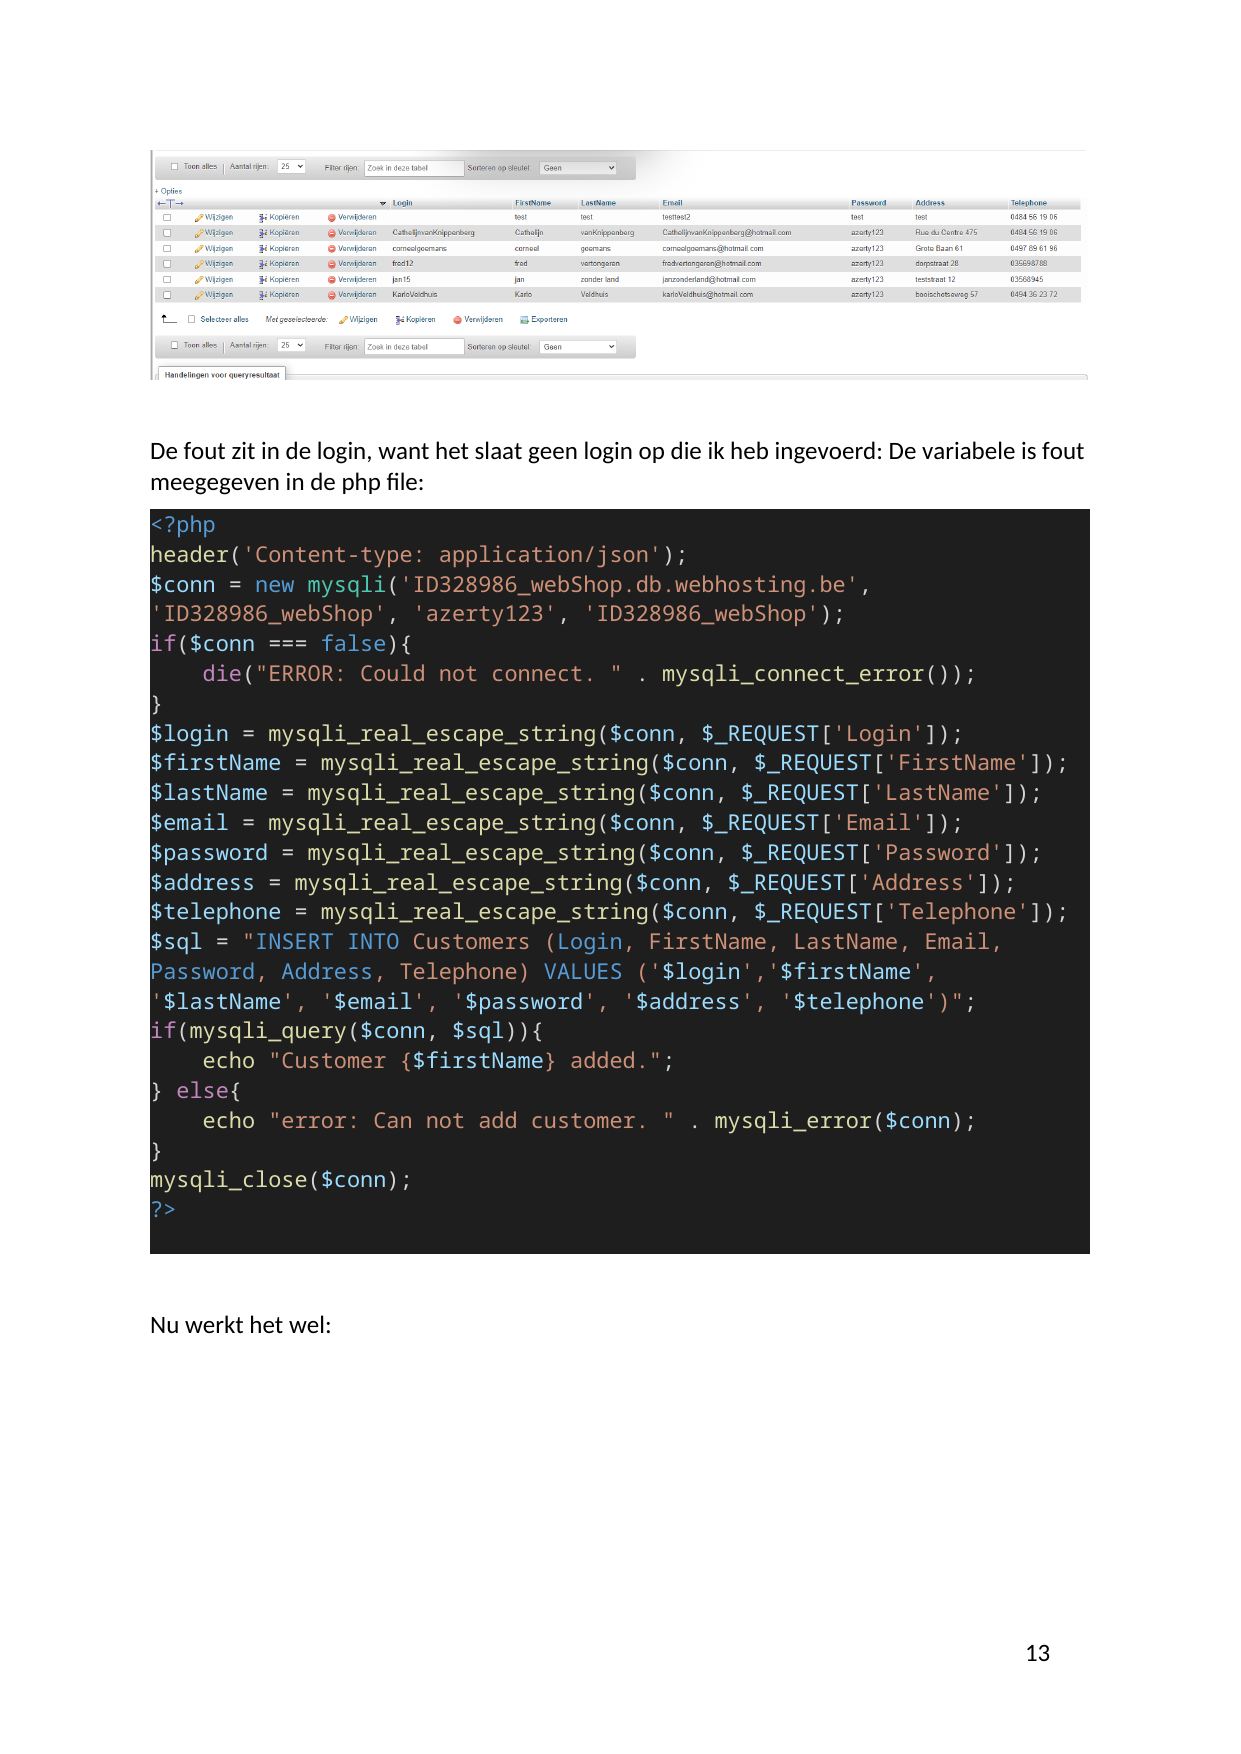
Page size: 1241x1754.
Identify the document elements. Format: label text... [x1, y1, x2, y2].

text if(mysqli_query($conn, $sql)){ [150, 1015, 1090, 1045]
text $login = mysqli_real_escape_string($conn, $_REQUEST['Login']); [150, 717, 1090, 747]
text $sql = "INSERT INTO Customers (Login, FirstName, LastName, Email, Password, Address, Telephone) VALUES ('$login','$firstName', '$lastName', '$email', '$password', '$address', '$telephone')"; [150, 926, 1090, 1015]
text $lastName = mysqli_real_escape_string($conn, $_REQUEST['LastName']); [150, 777, 1090, 807]
picture [150, 150, 1091, 380]
text } [150, 688, 1090, 717]
text } else{ [150, 1075, 1090, 1105]
text } [150, 1134, 1090, 1164]
text echo "Customer {$firstName} added."; [150, 1045, 1090, 1075]
text <?php [150, 509, 1090, 539]
text echo "error: Can not add customer. " . mysqli_error($conn); [150, 1105, 1090, 1134]
text $email = mysqli_real_escape_string($conn, $_REQUEST['Email']); [150, 807, 1090, 837]
text $address = mysqli_real_escape_string($conn, $_REQUEST['Address']); [150, 866, 1090, 896]
text De fout zit in de login, want het slaat geen login op die ik heb ingevoerd: De variabele is fout meegegeven in de php file: [150, 435, 1090, 496]
text $firstName = mysqli_real_escape_string($conn, $_REQUEST['FirstName']); [150, 747, 1090, 777]
text if($conn === false){ [150, 628, 1090, 658]
text $conn = new mysqli('ID328986_webShop.db.webhosting.be', 'ID328986_webShop', 'azerty123', 'ID328986_webShop'); [150, 568, 1090, 628]
text header('Content-type: application/json'); [150, 539, 1090, 568]
text die("ERROR: Could not connect. " . mysqli_connect_error()); [150, 658, 1090, 688]
text $password = mysqli_real_escape_string($conn, $_REQUEST['Password']); [150, 837, 1090, 866]
text $telephone = mysqli_real_escape_string($conn, $_REQUEST['Telephone']); [150, 896, 1090, 926]
text Nu werkt het wel: [150, 1309, 1090, 1340]
text ?> [150, 1194, 1090, 1224]
text mysqli_close($conn); [150, 1164, 1090, 1194]
